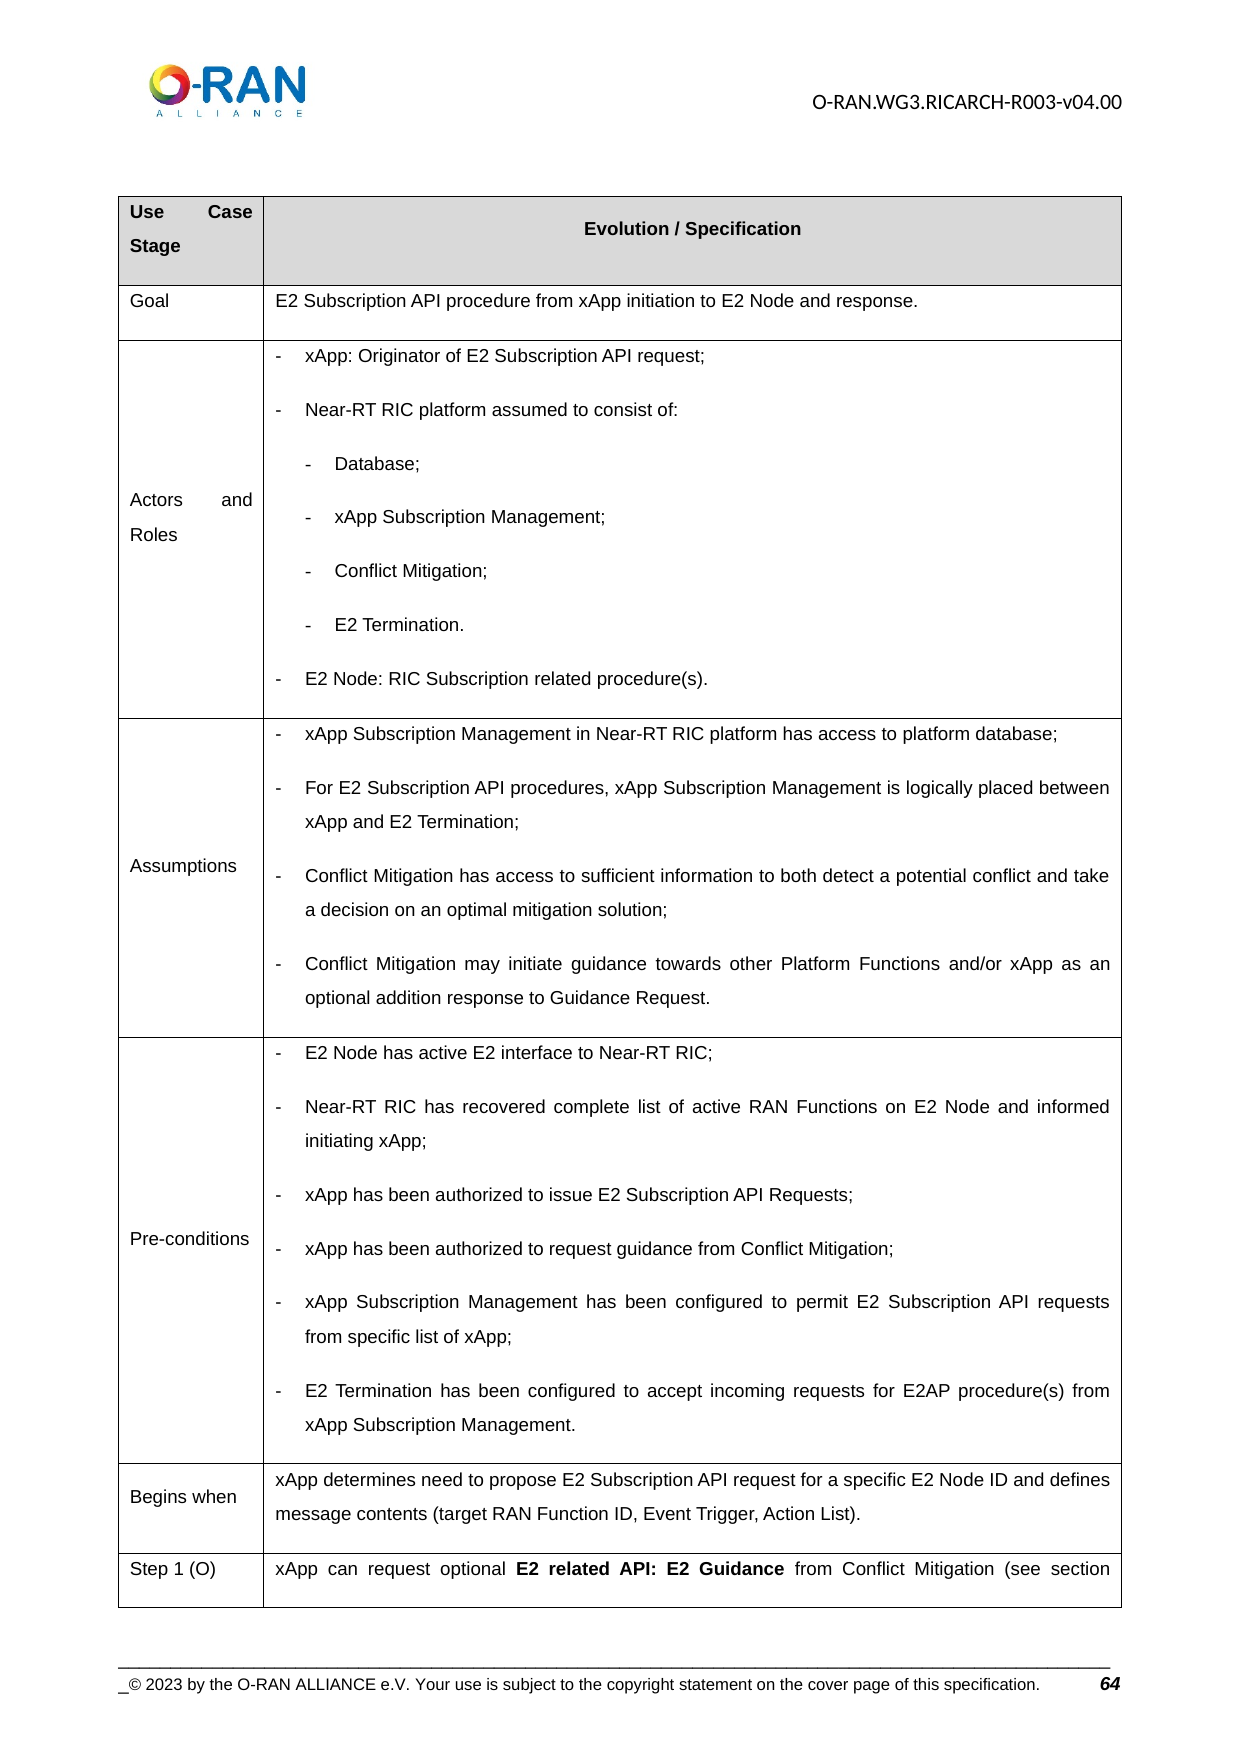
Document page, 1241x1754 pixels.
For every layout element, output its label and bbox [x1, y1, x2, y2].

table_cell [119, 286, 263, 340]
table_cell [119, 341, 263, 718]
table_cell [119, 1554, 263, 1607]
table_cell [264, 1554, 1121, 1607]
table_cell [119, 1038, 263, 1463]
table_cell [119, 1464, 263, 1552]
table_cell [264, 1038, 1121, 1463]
picture [139, 51, 315, 123]
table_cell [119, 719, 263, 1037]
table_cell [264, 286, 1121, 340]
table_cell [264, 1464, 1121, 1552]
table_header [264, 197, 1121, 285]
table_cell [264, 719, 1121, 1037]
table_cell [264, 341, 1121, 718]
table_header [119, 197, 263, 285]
